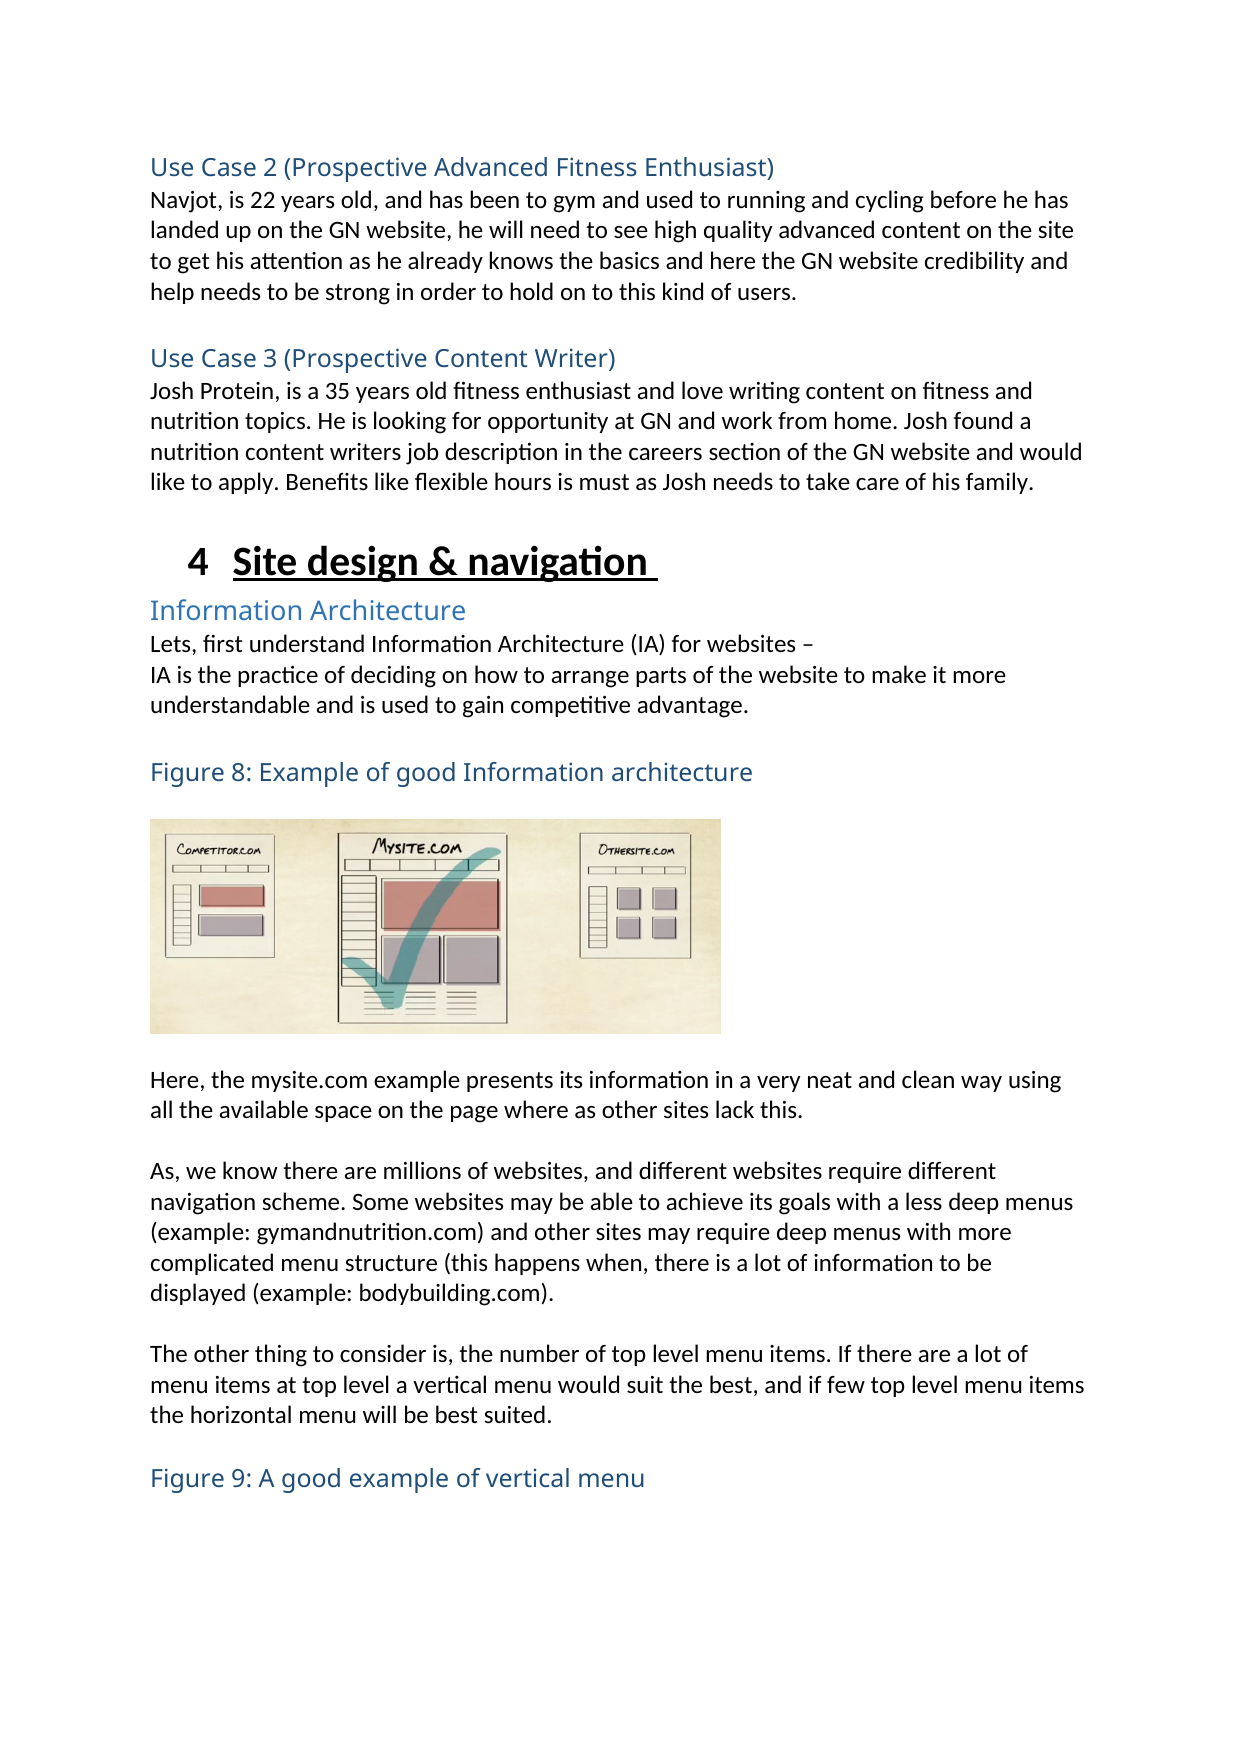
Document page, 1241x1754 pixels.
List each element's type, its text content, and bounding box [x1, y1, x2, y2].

text Navjot, is 22 years old, and has been to gym and used to running and cycling before he has landed up on the GN website, he will need to see high quality advanced content on the site to get his attention as he already knows the basics and here the GN website credibility and help needs to be strong in order to hold on to this kind of users. [150, 184, 1090, 306]
subtitle Information Architecture [150, 592, 1090, 628]
subtitle Figure 8: Example of good Information architecture [150, 755, 1090, 789]
text Lets, first understand Information Architecture (IA) for websites – [150, 628, 1090, 659]
subtitle Site design & navigation [187, 534, 1090, 585]
text Figure 9: A good example of vertical menu [150, 1461, 1090, 1495]
subtitle Use Case 3 (Prospective Content Writer) [150, 341, 1090, 375]
picture [150, 819, 721, 1034]
text IA is the practice of deciding on how to arrange parts of the website to make it more understandable and is used to gain competitive advantage. [150, 659, 1090, 720]
subtitle Use Case 2 (Prospective Advanced Fitness Enthusiast) [150, 150, 1090, 184]
text Josh Protein, is a 35 years old fitness enthusiast and love writing content on fitness and nutrition topics. He is looking for opportunity at GN and work from home. Josh found a nutrition content writers job description in the careers section of the GN website and would like to apply. Benefits like flexible hours is must as Josh needs to take care of his family. [150, 375, 1090, 497]
text As, we know there are millions of websites, and different websites require different navigation scheme. Some websites may be able to achieve its goals with a less deep menus (example: gymandnutrition.com) and other sites may require deep menus with more complicated menu structure (this happens when, there is a lot of information to be displayed (example: bodybuilding.com). [150, 1155, 1090, 1308]
text Here, the mysite.com example presents its information in a very neat and clean way using all the available space on the page where as other sites lack this. [150, 1064, 1090, 1125]
text The other thing to consider is, the number of top level menu items. If there are a lot of menu items at top level a vertical menu would suit the best, and if few top level menu items the horizontal menu will be best suited. [150, 1338, 1090, 1430]
